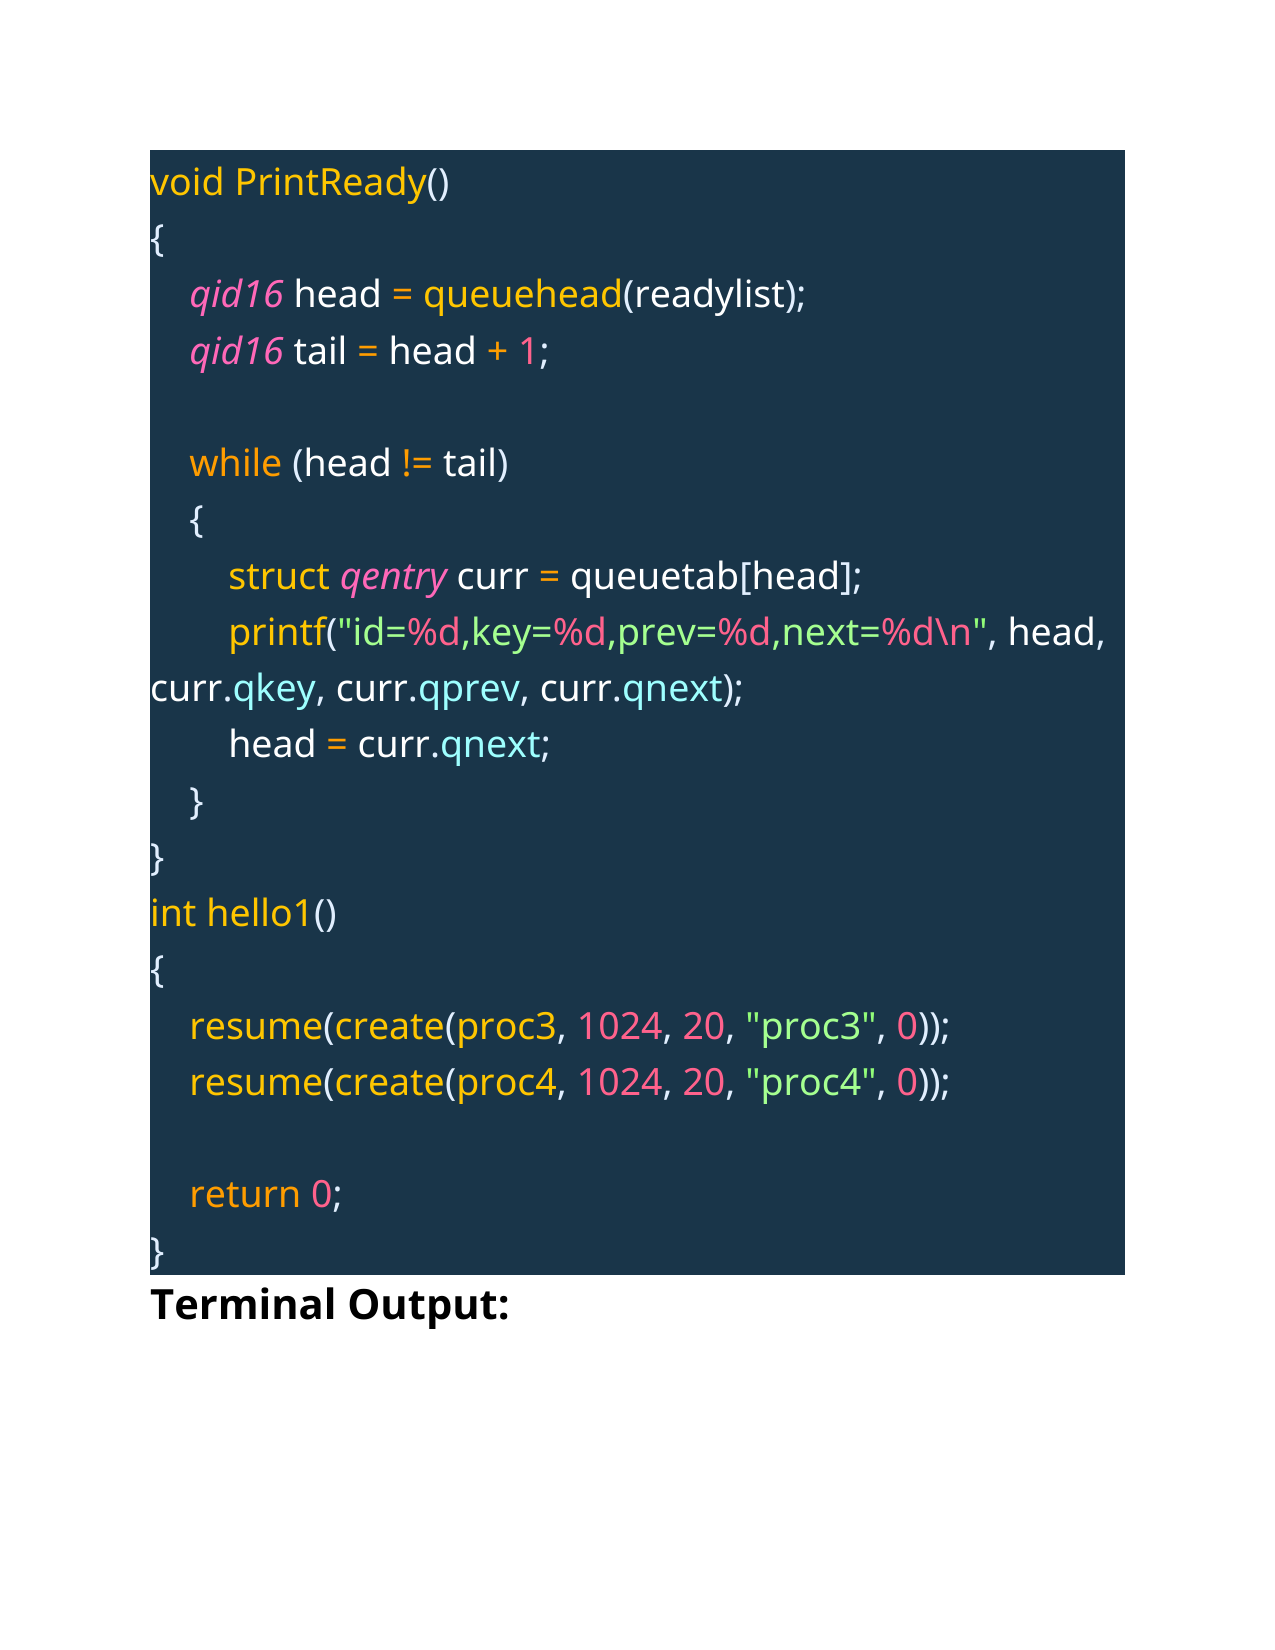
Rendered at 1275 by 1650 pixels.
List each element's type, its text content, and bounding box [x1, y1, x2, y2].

text qid16 head = queuehead(readylist); [150, 262, 1125, 319]
text qid16 tail = head + 1; [150, 319, 1125, 375]
text head = curr.qnext; [150, 712, 1125, 769]
text int hello1() [150, 881, 1125, 937]
text } [150, 825, 1125, 881]
text void PrintReady() [150, 150, 1125, 206]
text printf("id=%d,key=%d,prev=%d,next=%d\n", head, curr.qkey, curr.qprev, curr.qnext); [150, 600, 1125, 712]
text { [150, 206, 1125, 262]
text } [150, 769, 1125, 825]
text return 0; [150, 1162, 1125, 1219]
text resume(create(proc3, 1024, 20, "proc3", 0)); [150, 994, 1125, 1050]
text Terminal Output: [150, 1275, 1125, 1332]
text { [150, 487, 1125, 544]
text resume(create(proc4, 1024, 20, "proc4", 0)); [150, 1050, 1125, 1106]
text { [150, 937, 1125, 994]
text struct qentry curr = queuetab[head]; [150, 544, 1125, 600]
text } [150, 1219, 1125, 1275]
text while (head != tail) [150, 431, 1125, 487]
